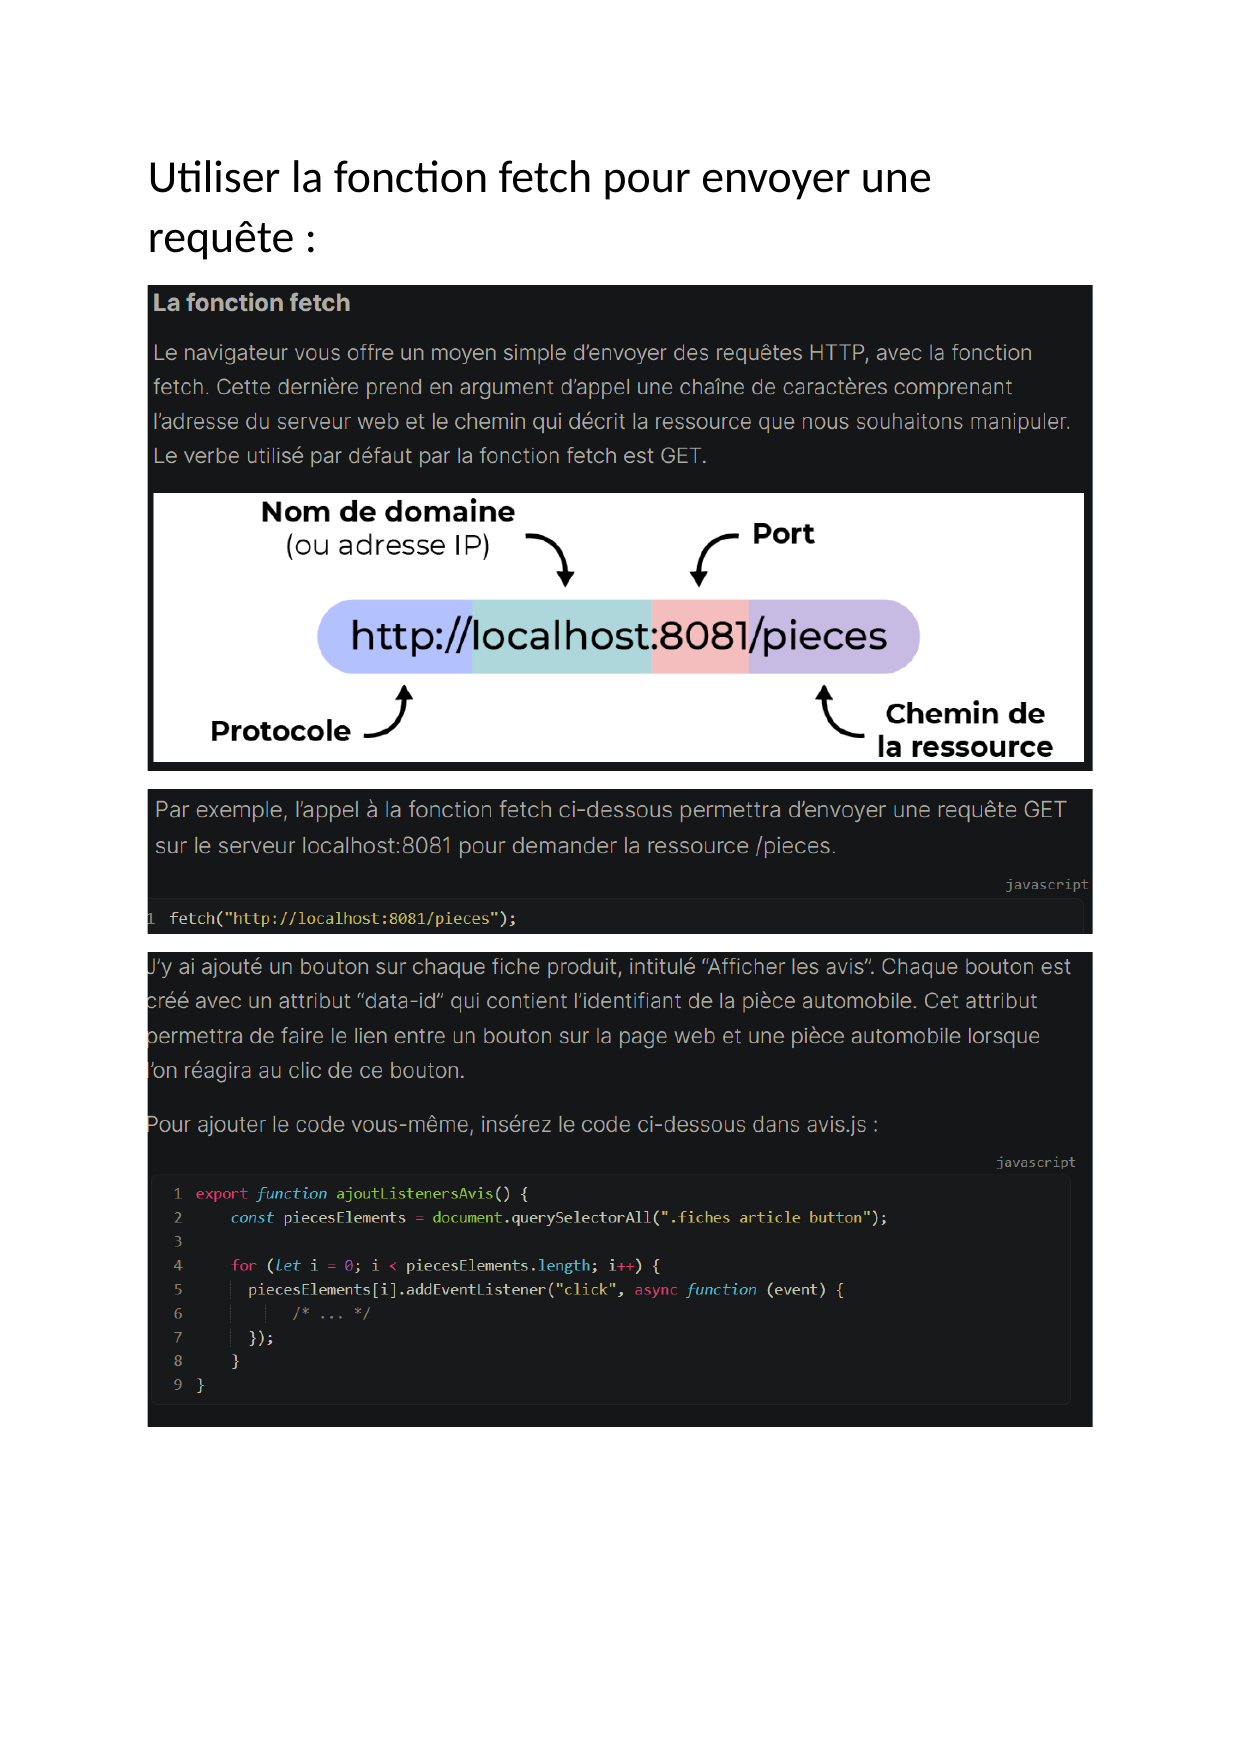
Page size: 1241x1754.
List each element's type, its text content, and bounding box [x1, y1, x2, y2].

picture [147, 789, 1093, 934]
picture [147, 285, 1093, 771]
picture [147, 952, 1093, 1427]
text Utiliser la fonction fetch pour envoyer une requête : [148, 148, 1093, 264]
